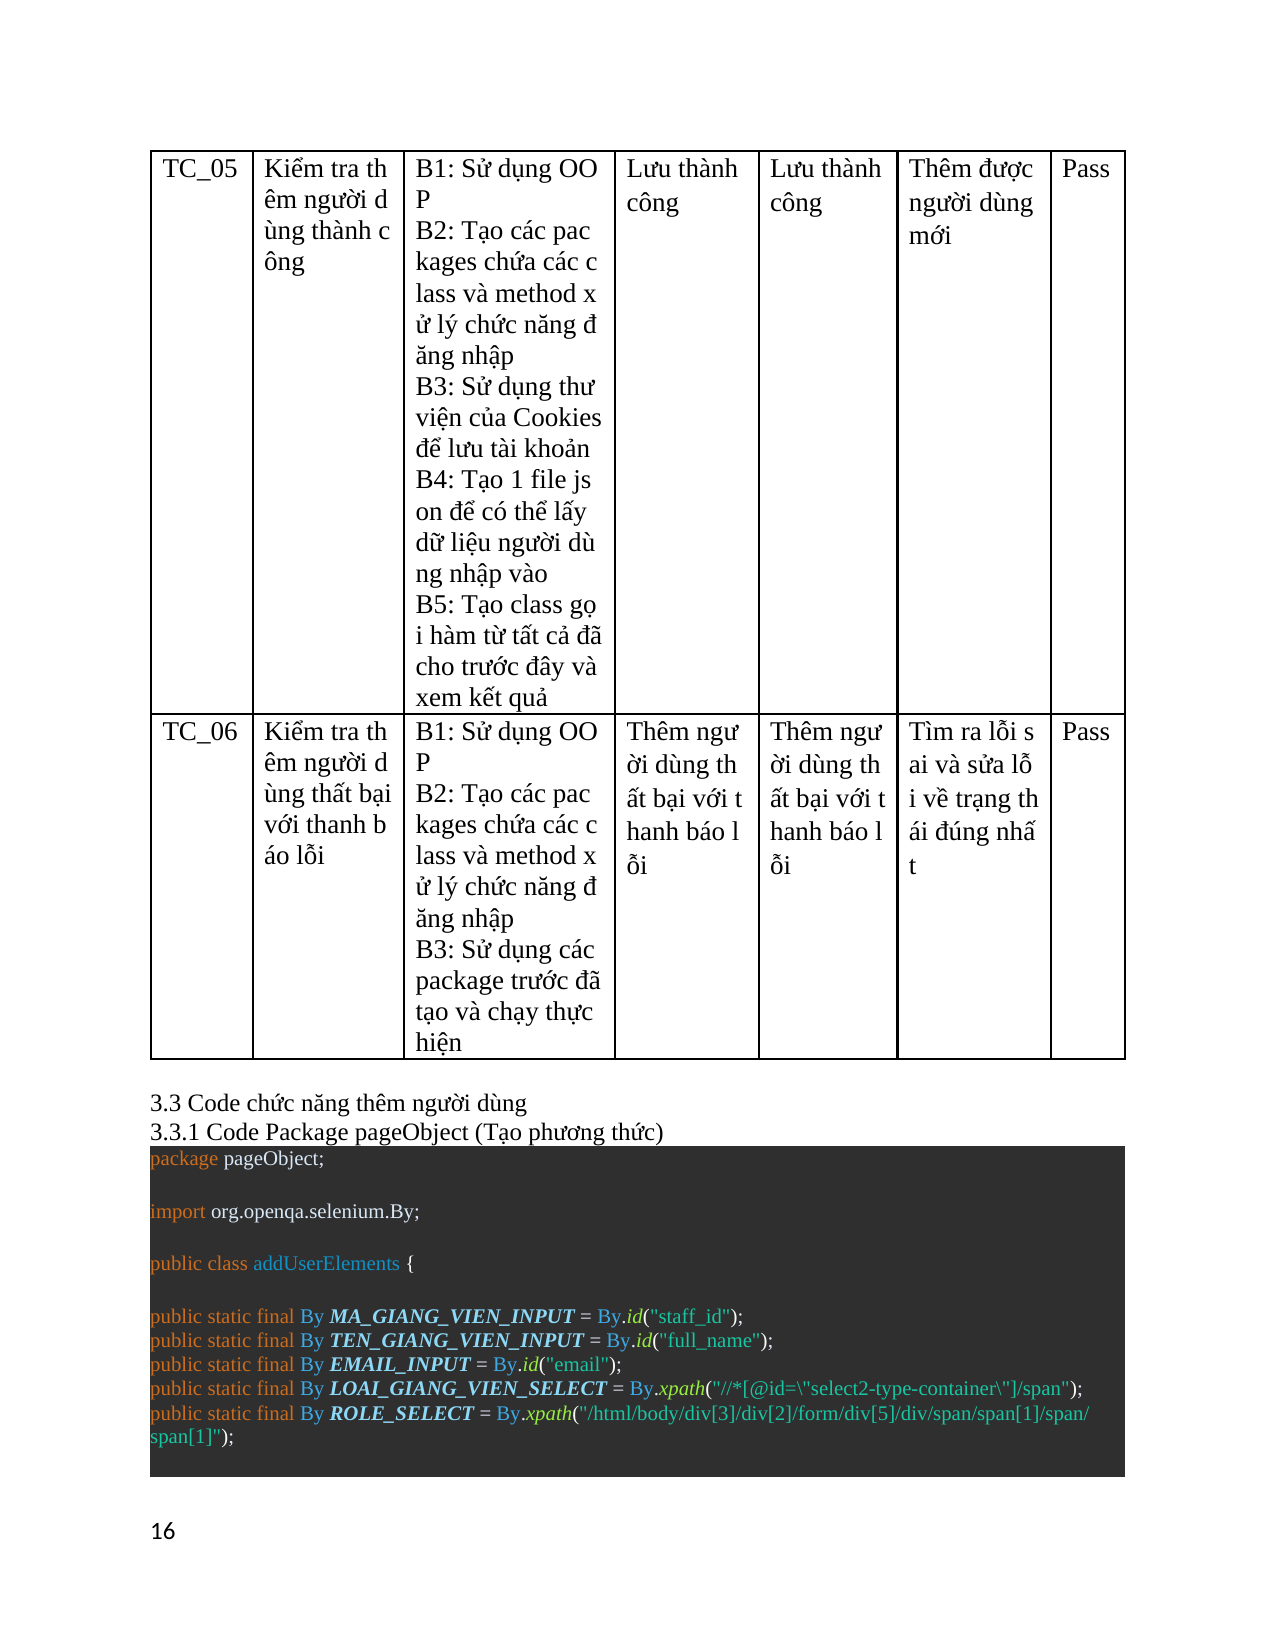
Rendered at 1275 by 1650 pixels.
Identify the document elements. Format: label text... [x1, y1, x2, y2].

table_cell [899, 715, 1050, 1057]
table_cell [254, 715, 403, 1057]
text 3.3 Code chức năng thêm người dùng [150, 1088, 1125, 1117]
text public static final By MA_GIANG_VIEN_INPUT = By.id("staff_id"); [150, 1304, 1125, 1328]
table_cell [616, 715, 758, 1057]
text public static final By EMAIL_INPUT = By.id("email"); [150, 1352, 1125, 1376]
text public static final By LOAI_GIANG_VIEN_SELECT = By.xpath("//*[@id=\"select2-type-container\"]/span"); [150, 1376, 1125, 1400]
text 3.3.1 Code Package pageObject (Tạo phương thức) [150, 1117, 1125, 1146]
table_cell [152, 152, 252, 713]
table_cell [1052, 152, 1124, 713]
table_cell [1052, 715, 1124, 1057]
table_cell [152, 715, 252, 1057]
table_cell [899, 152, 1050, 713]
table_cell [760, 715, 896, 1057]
text public class addUserElements { [150, 1251, 1125, 1275]
text public static final By TEN_GIANG_VIEN_INPUT = By.id("full_name"); [150, 1328, 1125, 1352]
text public static final By ROLE_SELECT = By.xpath("/html/body/div[3]/div[2]/form/div[5]/div/span/span[1]/span/span[1]"); [150, 1400, 1125, 1448]
text import org.openqa.selenium.By; [150, 1198, 1125, 1223]
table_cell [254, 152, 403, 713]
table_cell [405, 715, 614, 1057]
text package pageObject; [150, 1146, 1125, 1170]
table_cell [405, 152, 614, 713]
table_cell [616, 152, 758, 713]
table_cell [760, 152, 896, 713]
